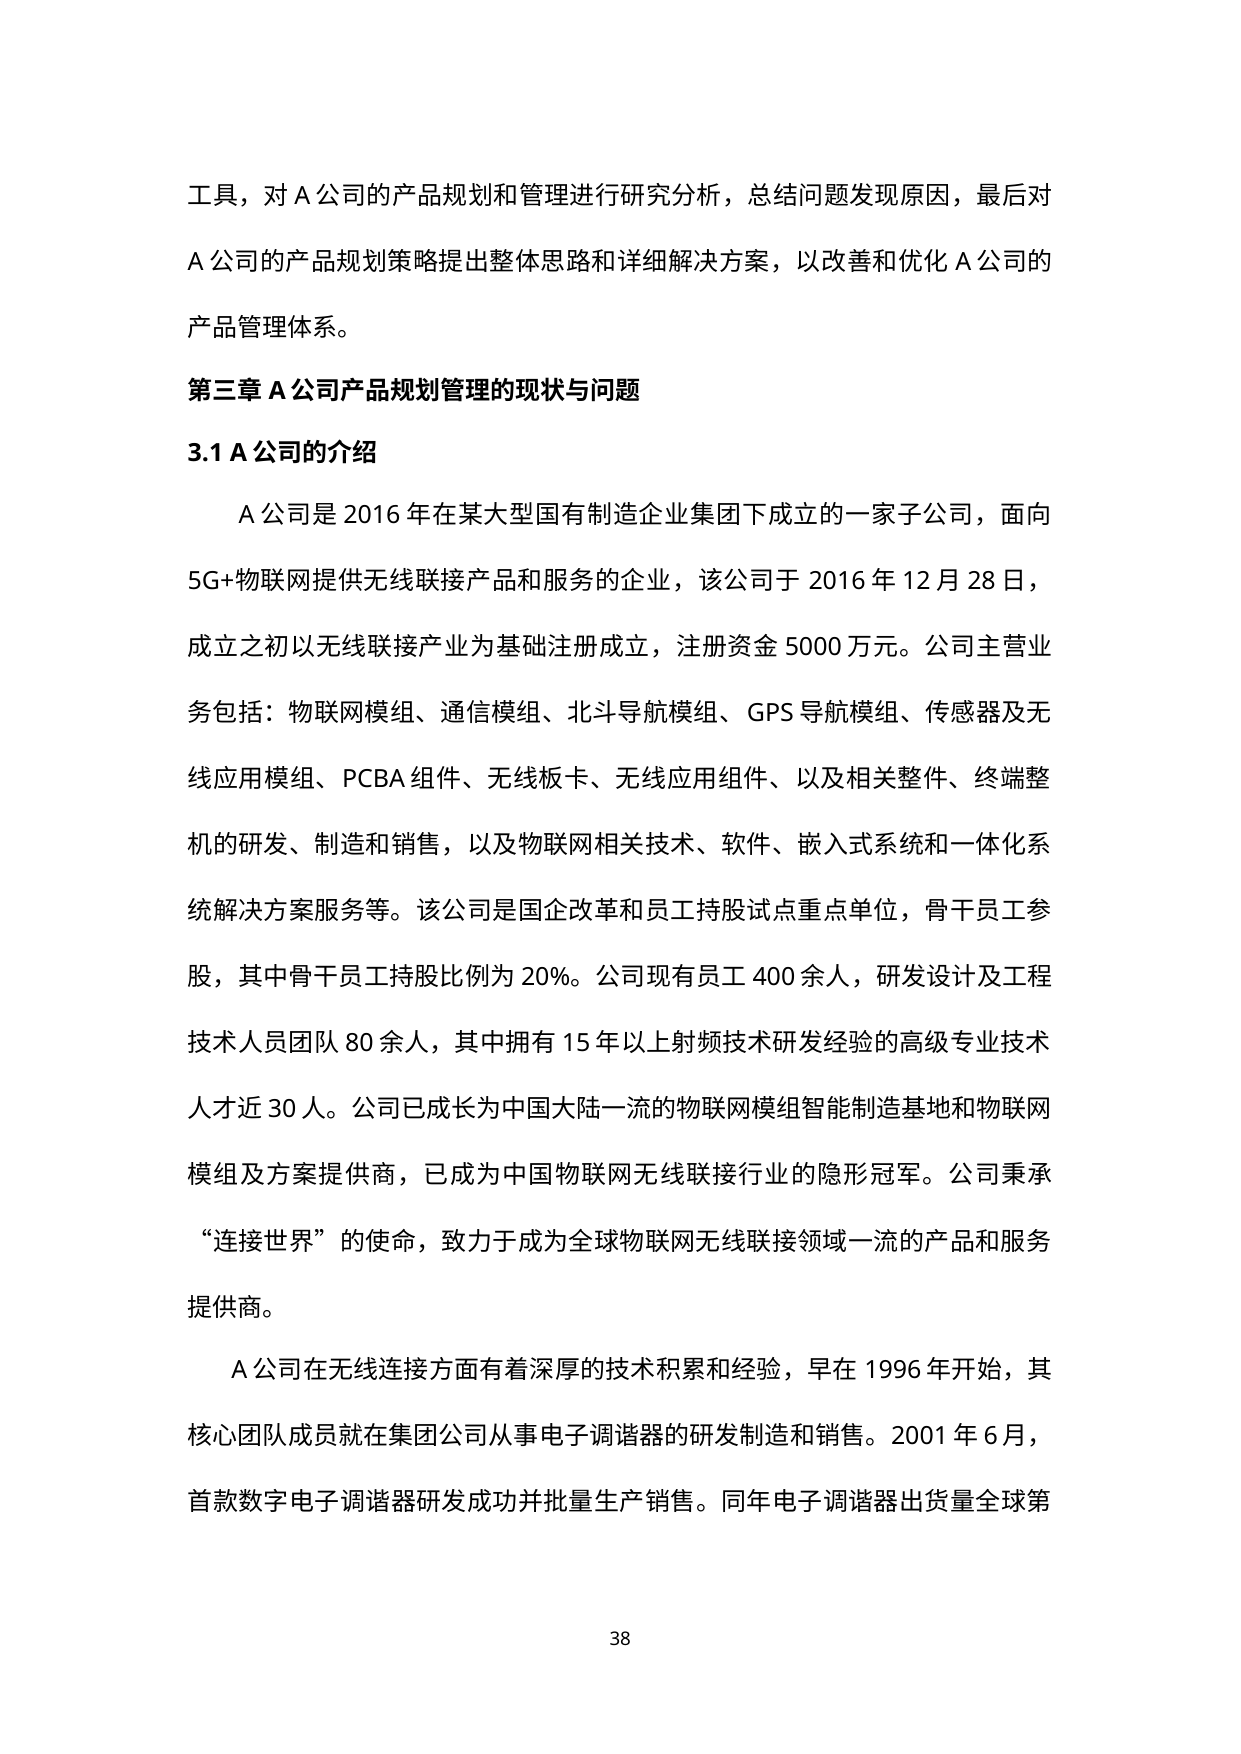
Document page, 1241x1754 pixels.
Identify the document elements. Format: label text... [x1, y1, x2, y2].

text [187, 172, 1053, 348]
text 第三章 A公司产品规划管理的现状与问题 [187, 366, 1053, 410]
text 3.1 A公司的介绍 [187, 428, 1053, 472]
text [187, 1345, 1053, 1521]
text A公司是2016年在某大型国有制造企业集团下成立的一家子公司，面向5G+物联网提供无线联接产品和服务的企业，该公司于2016年12月28日，成立之初以无线联接产业为基础注册成立，注册资金5000万元。公司主营业务包括：物联网模组、通信模组、北斗导航模组、GPS导航模组、传感器及无线应用模组、PCBA组件、无线板卡、无线应用组件、以及相关整件、终端整机的研发、制造和销售，以及物联网相关技术、软件、嵌入式系统和一体化系统解决方案服务等。该公司是国企改革和员工持股试点重点单位，骨干员工参股，其中骨干员工持股比例为20%。公司现有员工400余人，研发设计及工程技术人员团队80余人，其中拥有15年以上射频技术研发经验的高级专业技术人才近30人。公司已成长为中国大陆一流的物联网模组智能制造基地和物联网模组及方案提供商，已成为中国物联网无线联接行业的隐形冠军。公司秉承“连接世界”的使命，致力于成为全球物联网无线联接领域一流的产品和服务提供商。 [187, 491, 1053, 1327]
